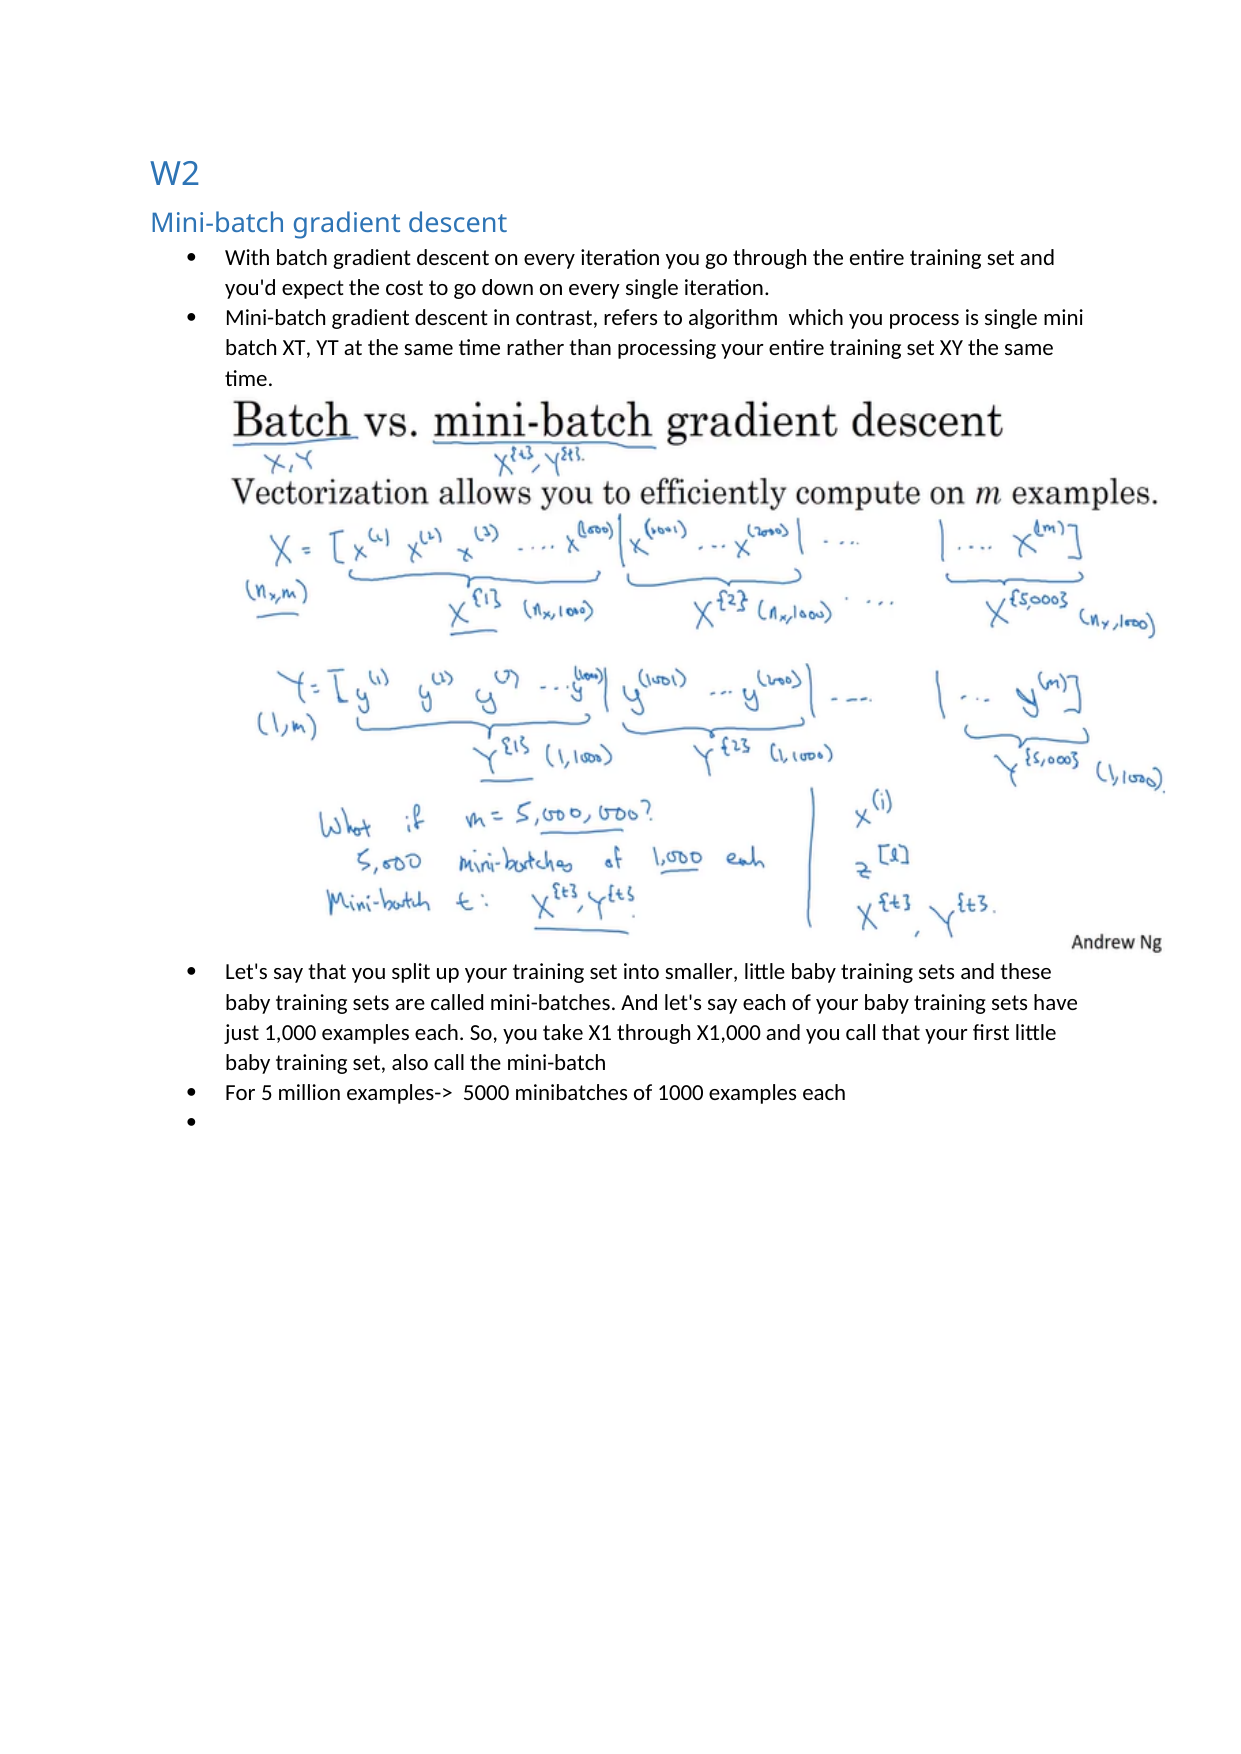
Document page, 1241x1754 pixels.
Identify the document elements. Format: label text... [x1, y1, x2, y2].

subtitle W2 [150, 150, 1090, 195]
list For 5 million examples-> 5000 minibatches of 1000 examples each [187, 1078, 1090, 1106]
list Let's say that you split up your training set into smaller, little baby training sets and these baby training sets are called mini-batches. And let's say each of your baby training sets have just 1,000 examples each. So, you take X1 through X1,000 and you call that your first little baby training set, also call the mini-batch [187, 957, 1090, 1076]
picture [225, 393, 1166, 956]
list With batch gradient descent on every iteration you go through the entire training set and you'd expect the cost to go down on every single iteration. [187, 243, 1090, 301]
subtitle Mini-batch gradient descent [150, 203, 1090, 240]
